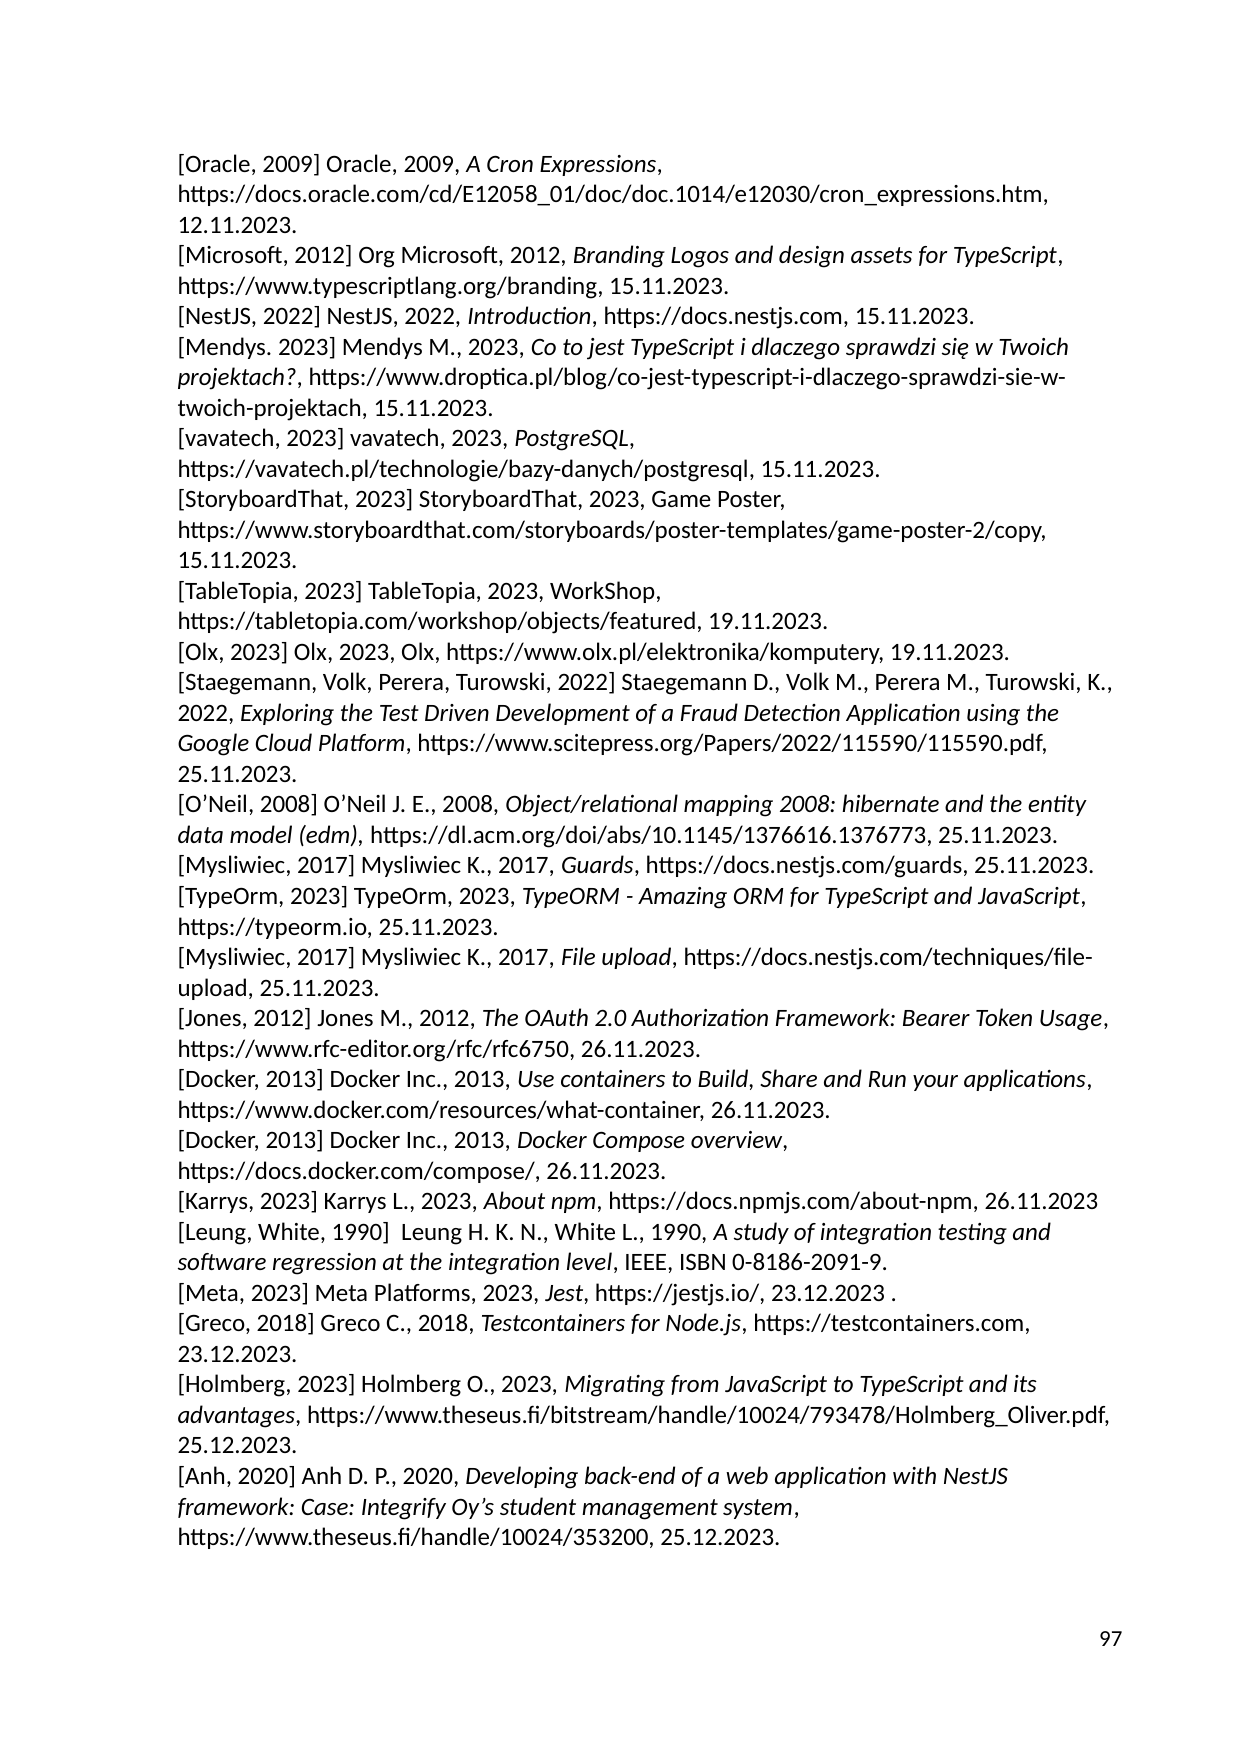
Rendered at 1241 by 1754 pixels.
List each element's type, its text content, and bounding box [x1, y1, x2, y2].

text [NestJS, 2022] NestJS, 2022, Introduction, https://docs.nestjs.com, 15.11.2023. [177, 300, 1122, 331]
text [Meta, 2023] Meta Platforms, 2023, Jest, https://jestjs.io/, 23.12.2023 . [177, 1277, 1122, 1307]
text [Docker, 2013] Docker Inc., 2013, Use containers to Build, Share and Run your applications, https://www.docker.com/resources/what-container, 26.11.2023. [177, 1063, 1122, 1124]
text [Holmberg, 2023] Holmberg O., 2023, Migrating from JavaScript to TypeScript and its advantages, https://www.theseus.fi/bitstream/handle/10024/793478/Holmberg_Oliver.pdf, 25.12.2023. [177, 1368, 1122, 1460]
text [TableTopia, 2023] TableTopia, 2023, WorkShop, https://tabletopia.com/workshop/objects/featured, 19.11.2023. [177, 575, 1122, 636]
text [O’Neil, 2008] O’Neil J. E., 2008, Object/relational mapping 2008: hibernate and the entity data model (edm), https://dl.acm.org/doi/abs/10.1145/1376616.1376773, 25.11.2023. [177, 789, 1122, 850]
text [vavatech, 2023] vavatech, 2023, PostgreSQL, https://vavatech.pl/technologie/bazy-danych/postgresql, 15.11.2023. [177, 422, 1122, 483]
text [Greco, 2018] Greco C., 2018, Testcontainers for Node.js, https://testcontainers.com, 23.12.2023. [177, 1307, 1122, 1368]
text [Mysliwiec, 2017] Mysliwiec K., 2017, Guards, https://docs.nestjs.com/guards, 25.11.2023. [177, 850, 1122, 880]
text [Anh, 2020] Anh D. P., 2020, Developing back-end of a web application with NestJS framework: Case: Integrify Oy’s student management system, https://www.theseus.fi/handle/10024/353200, 25.12.2023. [177, 1460, 1122, 1552]
text [StoryboardThat, 2023] StoryboardThat, 2023, Game Poster, https://www.storyboardthat.com/storyboards/poster-templates/game-poster-2/copy, 15.11.2023. [177, 483, 1122, 575]
text [Leung, White, 1990] Leung H. K. N., White L., 1990, A study of integration testing and software regression at the integration level, IEEE, ISBN 0-8186-2091-9. [177, 1216, 1122, 1277]
text [Jones, 2012] Jones M., 2012, The OAuth 2.0 Authorization Framework: Bearer Token Usage, https://www.rfc-editor.org/rfc/rfc6750, 26.11.2023. [177, 1002, 1122, 1063]
text [Mysliwiec, 2017] Mysliwiec K., 2017, File upload, https://docs.nestjs.com/techniques/file-upload, 25.11.2023. [177, 941, 1122, 1002]
text [Oracle, 2009] Oracle, 2009, A Cron Expressions, https://docs.oracle.com/cd/E12058_01/doc/doc.1014/e12030/cron_expressions.htm, 12.11.2023. [177, 148, 1122, 239]
text [Karrys, 2023] Karrys L., 2023, About npm, https://docs.npmjs.com/about-npm, 26.11.2023 [177, 1185, 1122, 1216]
text [Docker, 2013] Docker Inc., 2013, Docker Compose overview, https://docs.docker.com/compose/, 26.11.2023. [177, 1124, 1122, 1185]
text [Microsoft, 2012] Org Microsoft, 2012, Branding Logos and design assets for TypeScript, https://www.typescriptlang.org/branding, 15.11.2023. [177, 239, 1122, 300]
text [TypeOrm, 2023] TypeOrm, 2023, TypeORM - Amazing ORM for TypeScript and JavaScript, https://typeorm.io, 25.11.2023. [177, 880, 1122, 941]
text [Staegemann, Volk, Perera, Turowski, 2022] Staegemann D., Volk M., Perera M., Turowski, K., 2022, Exploring the Test Driven Development of a Fraud Detection Application using the Google Cloud Platform, https://www.scitepress.org/Papers/2022/115590/115590.pdf, 25.11.2023. [177, 667, 1122, 789]
text [Olx, 2023] Olx, 2023, Olx, https://www.olx.pl/elektronika/komputery, 19.11.2023. [177, 636, 1122, 667]
text [Mendys. 2023] Mendys M., 2023, Co to jest TypeScript i dlaczego sprawdzi się w Twoich projektach?, https://www.droptica.pl/blog/co-jest-typescript-i-dlaczego-sprawdzi-sie-w-twoich-projektach, 15.11.2023. [177, 331, 1122, 422]
